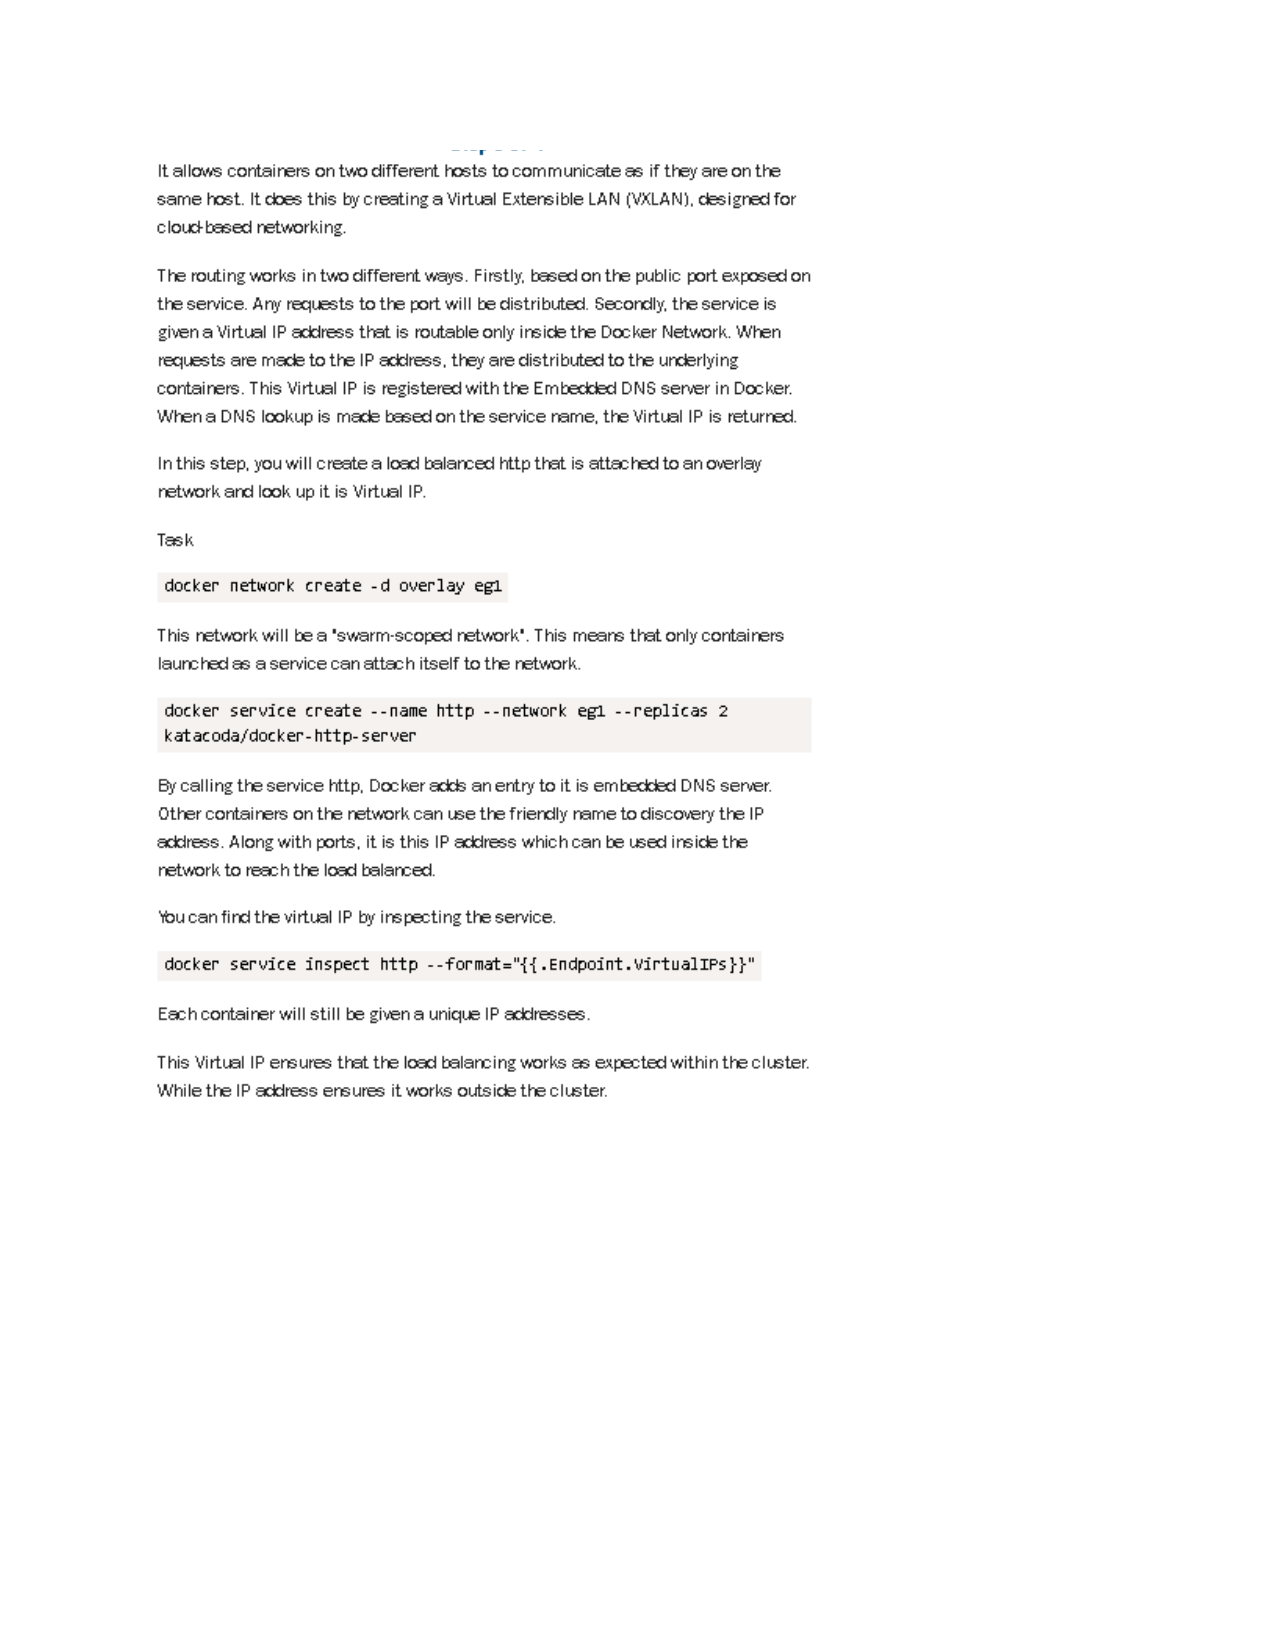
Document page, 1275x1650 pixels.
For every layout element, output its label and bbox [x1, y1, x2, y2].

picture [150, 150, 826, 1111]
